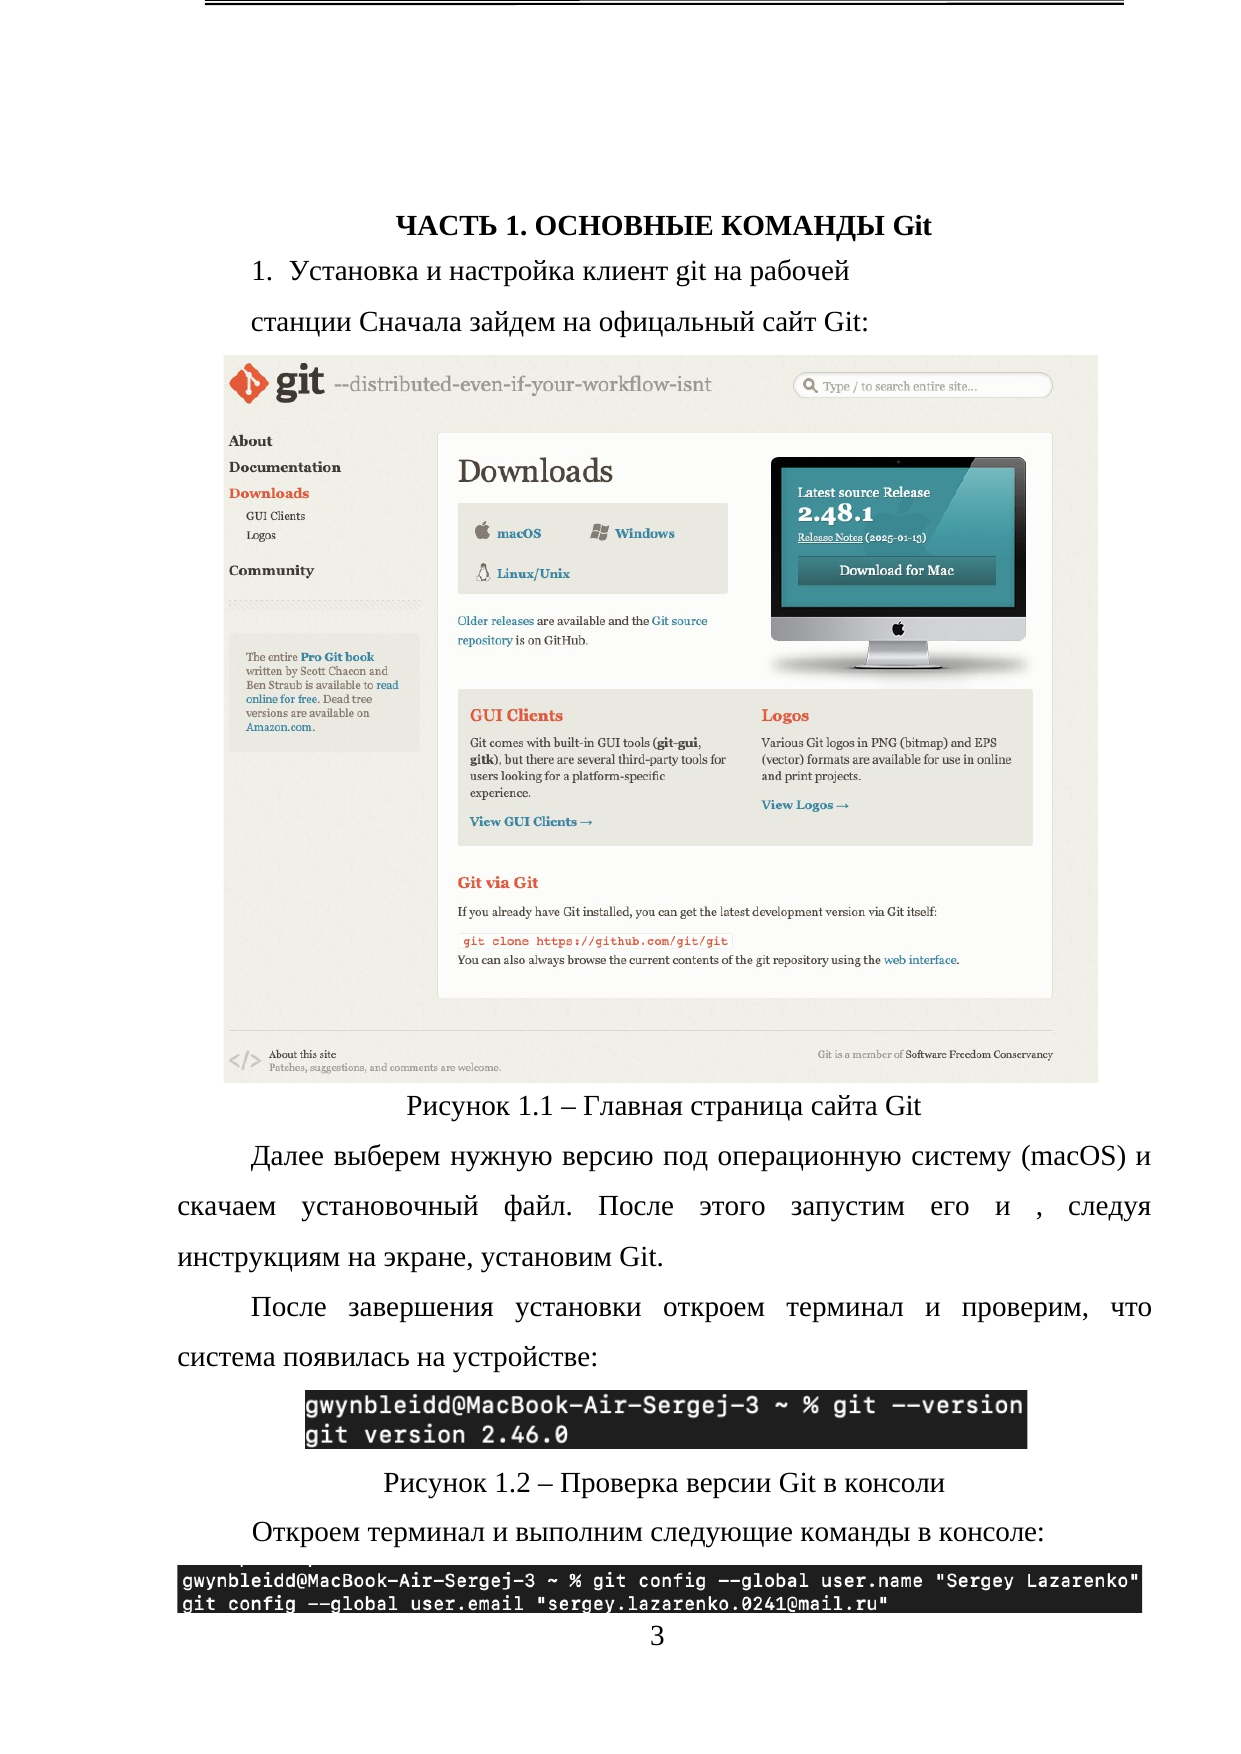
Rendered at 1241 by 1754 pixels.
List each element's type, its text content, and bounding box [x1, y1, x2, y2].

text Рисунок 1.2 – Проверка версии Git в консоли [383, 1388, 1181, 1498]
picture [305, 1390, 383, 1449]
text После завершения установки откроем терминал и проверим, что система появилась на устройстве: [177, 1289, 1152, 1372]
picture [223, 355, 1099, 1083]
picture [177, 1565, 1143, 1613]
text Откроем терминал и выполним следующие команды в консоле: [147, 1514, 1150, 1548]
text Далее выберем нужную версию под операционную систему (macOS) и скачаем установочный файл. После этого запустим его и , следуя инструкциям на экране, установим Git. [177, 1138, 1152, 1272]
subtitle ЧАСТЬ 1. ОСНОВНЫЕ КОМАНДЫ Git [396, 208, 1181, 241]
text Рисунок 1.1 – Главная страница сайта Git [406, 1088, 1181, 1121]
list Установка и настройка клиент git на рабочей станции Сначала зайдем на офицальный сайт Git: [251, 253, 958, 338]
